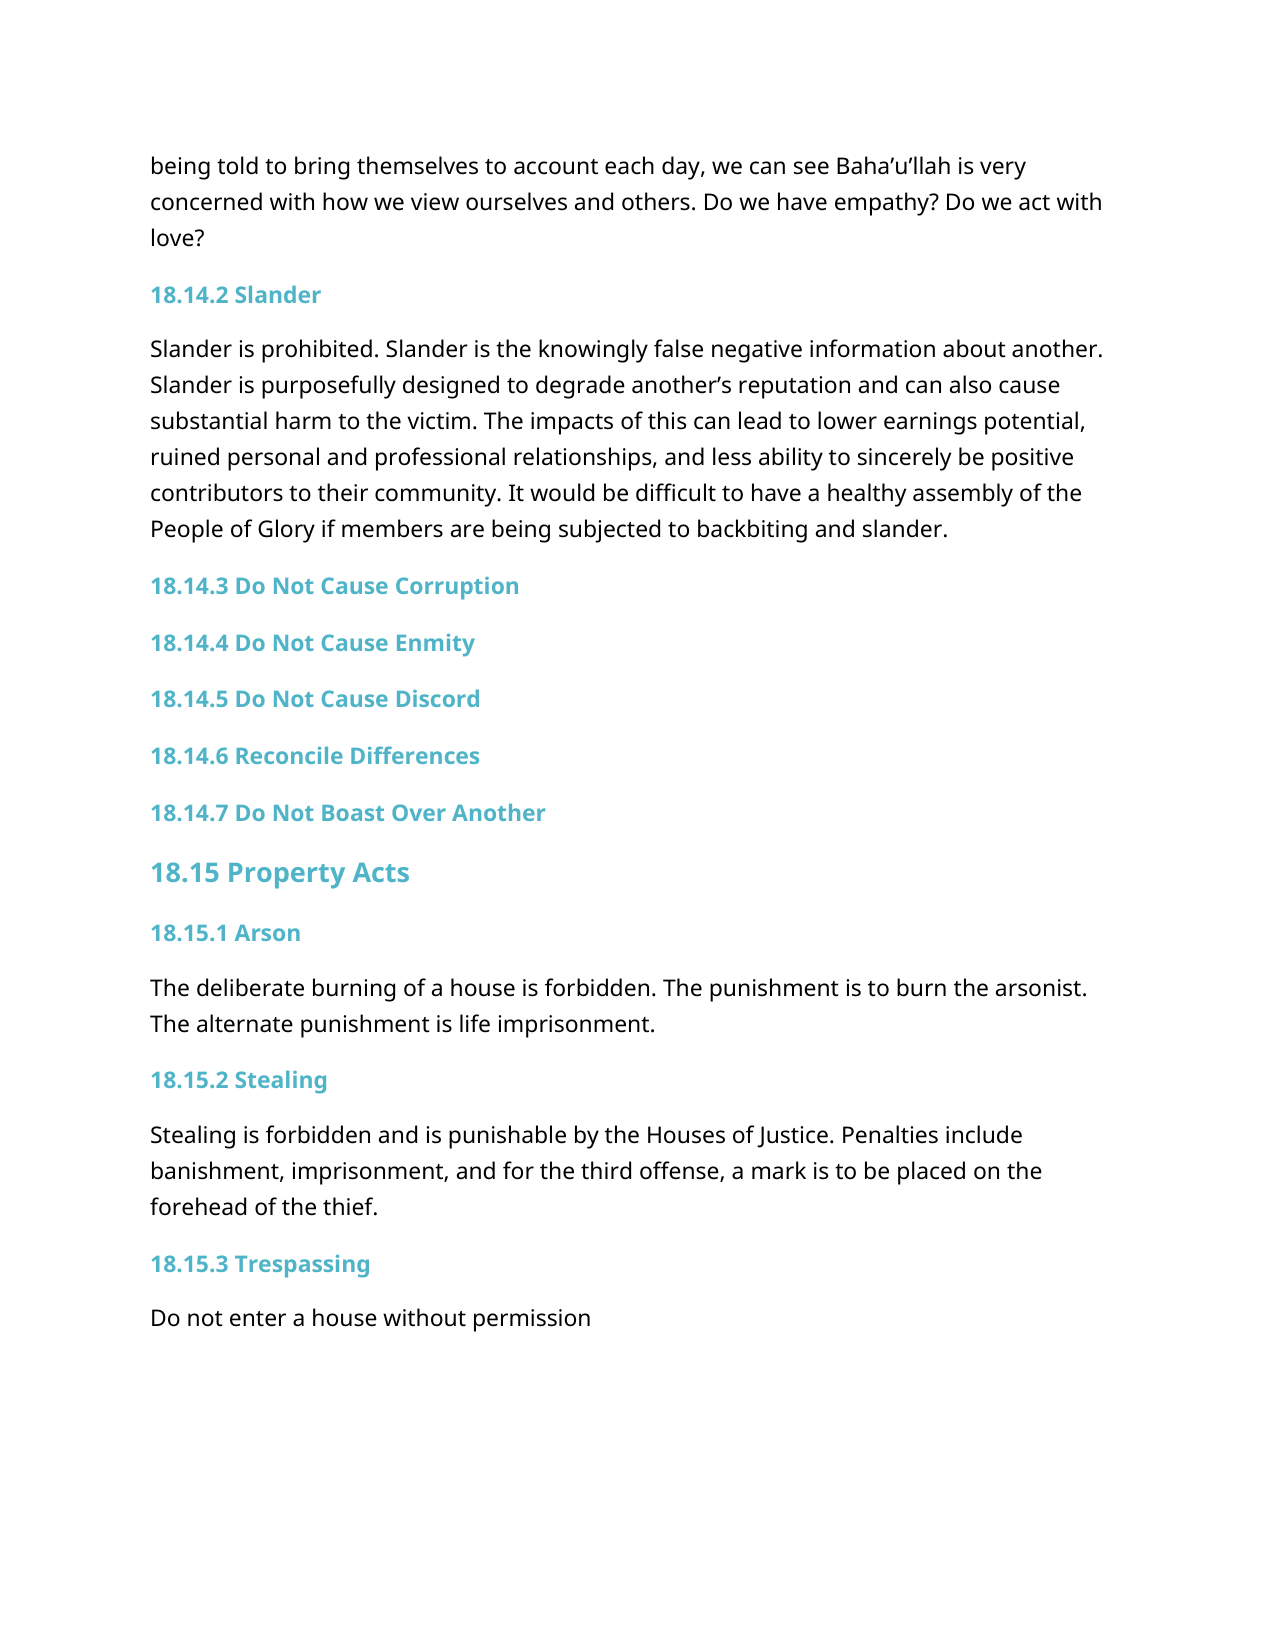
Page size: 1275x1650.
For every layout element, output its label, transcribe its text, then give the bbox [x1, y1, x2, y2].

subtitle 18.15.1 Arson [150, 917, 1125, 948]
text Stealing is forbidden and is punishable by the Houses of Justice. Penalties include banishment, imprisonment, and for the third offense, a mark is to be placed on the forehead of the thief. [150, 1119, 1125, 1222]
text Slander is prohibited. Slander is the knowingly false negative information about another. Slander is purposefully designed to degrade another’s reputation and can also cause substantial harm to the victim. The impacts of this can lead to lower earnings potential, ruined personal and professional relationships, and less ability to sincerely be positive contributors to their community. It would be difficult to have a healthy assembly of the People of Glory if members are being subjected to backbiting and slander. [150, 333, 1125, 544]
text Do not enter a house without permission [150, 1302, 1125, 1333]
subtitle 18.14.7 Do Not Boast Over Another [150, 797, 1125, 828]
subtitle 18.14.3 Do Not Cause Corruption [150, 570, 1125, 601]
subtitle 18.15.2 Stealing [150, 1064, 1125, 1096]
subtitle 18.15 Property Acts [150, 854, 1125, 891]
subtitle 18.15.3 Trespassing [150, 1248, 1125, 1279]
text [150, 150, 1125, 253]
subtitle 18.14.6 Reconcile Differences [150, 740, 1125, 771]
text The deliberate burning of a house is forbidden. The punishment is to burn the arsonist. The alternate punishment is life imprisonment. [150, 972, 1125, 1039]
subtitle 18.14.5 Do Not Cause Discord [150, 683, 1125, 714]
subtitle 18.14.2 Slander [150, 279, 1125, 310]
subtitle 18.14.4 Do Not Cause Enmity [150, 627, 1125, 658]
